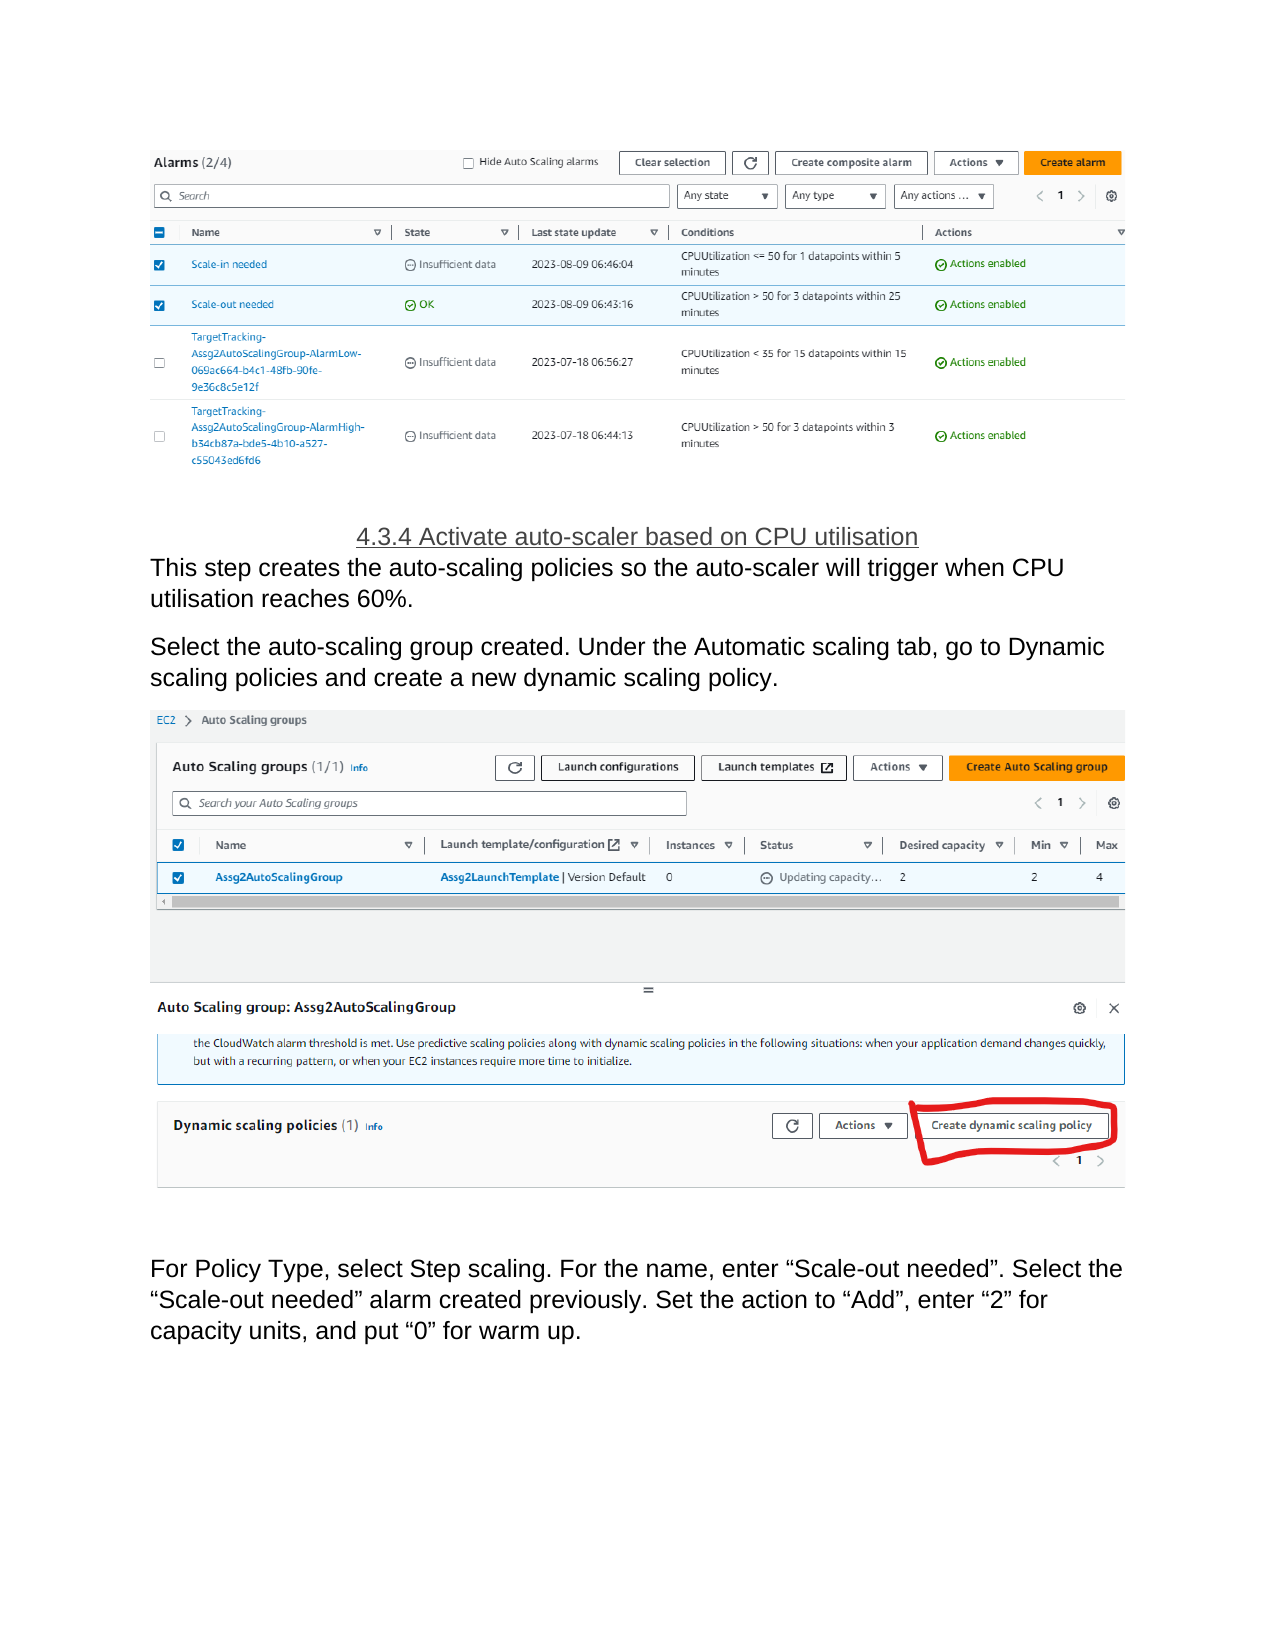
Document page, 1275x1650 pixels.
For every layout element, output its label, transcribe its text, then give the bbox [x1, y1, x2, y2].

subtitle 4.3.4 Activate auto-scaler based on CPU utilisation [150, 522, 1125, 551]
text Select the auto-scaling group created. Under the Automatic scaling tab, go to Dynamic scaling policies and create a new dynamic scaling policy. [150, 632, 1125, 692]
text This step creates the auto-scaling policies so the auto-scaler will trigger when CPU utilisation reaches 60%. [150, 553, 1125, 613]
text For Policy Type, select Step scaling. For the name, enter “Scale-out needed”. Select the “Scale-out needed” alarm created previously. Set the action to “Add”, enter “2” for capacity units, and put “0” for warm up. [150, 1254, 1125, 1345]
picture [150, 150, 1125, 467]
picture [150, 710, 1125, 1188]
